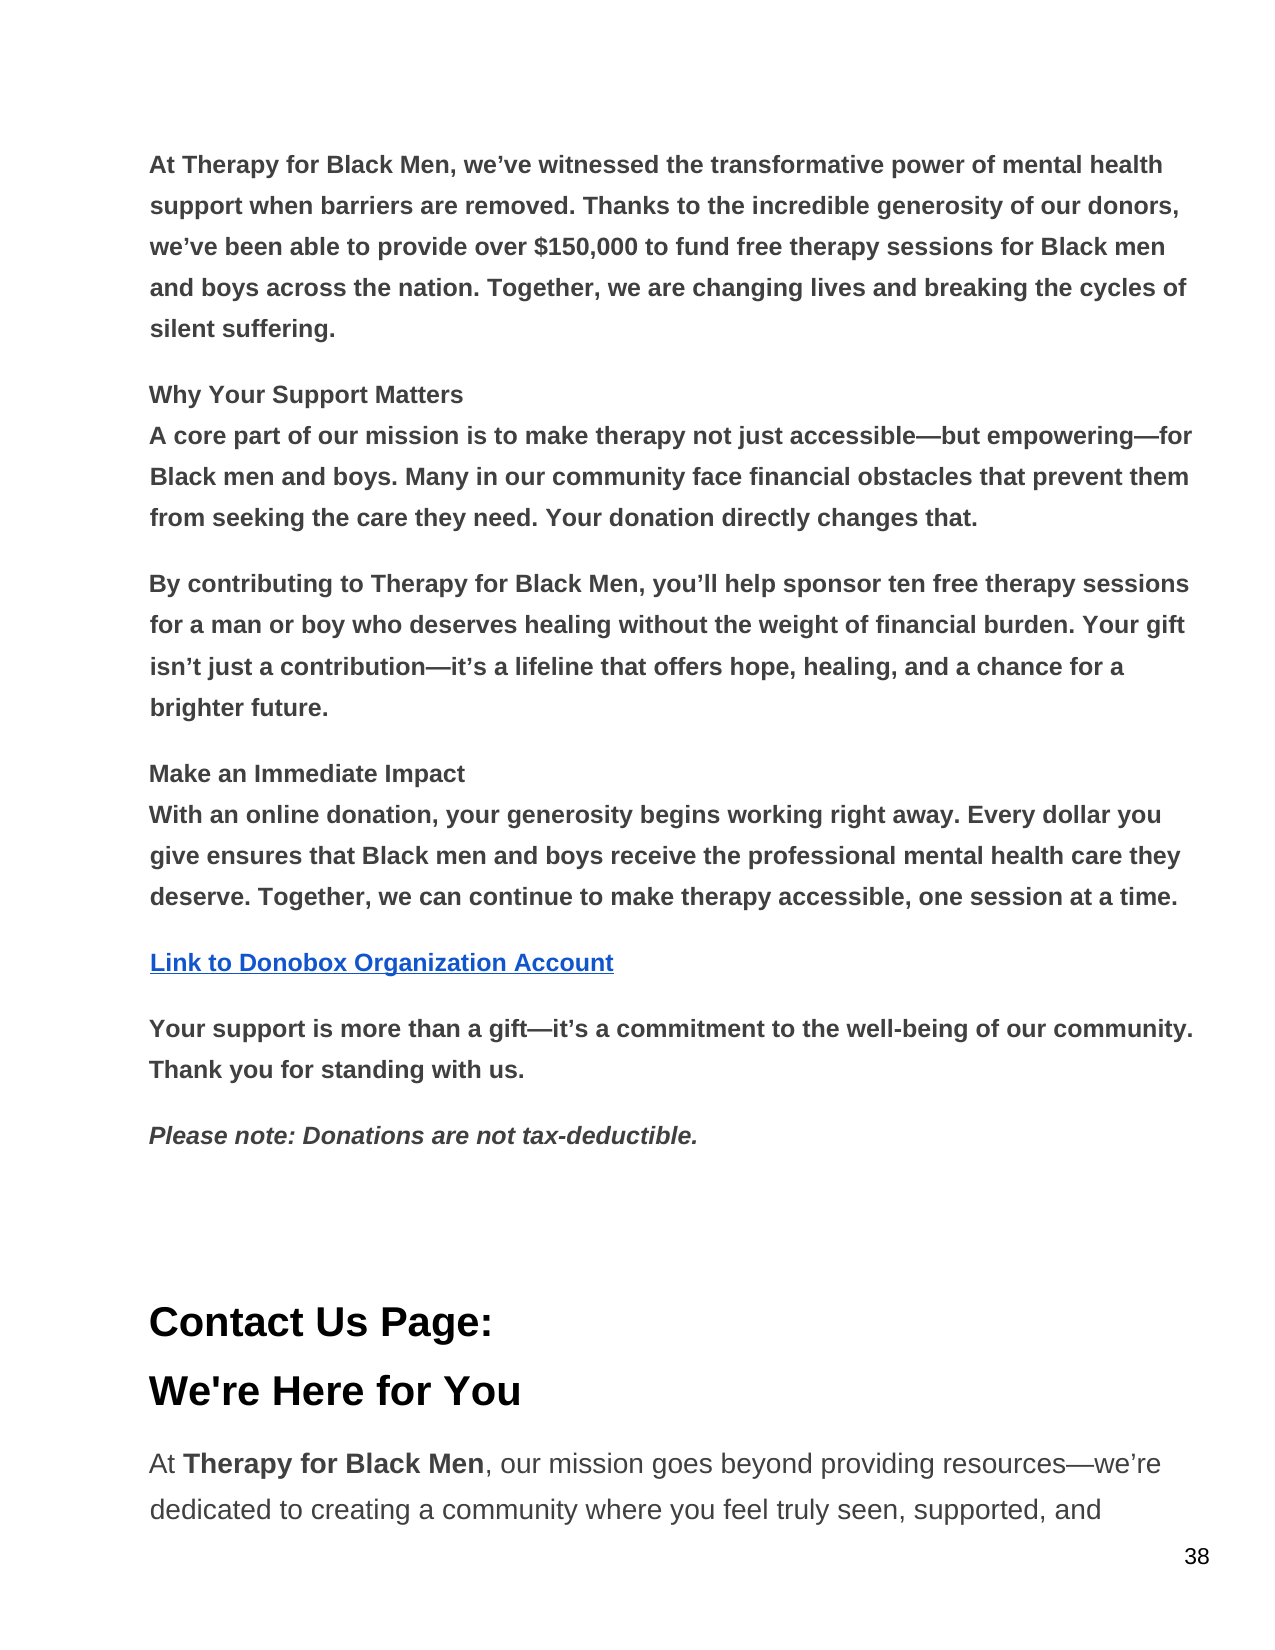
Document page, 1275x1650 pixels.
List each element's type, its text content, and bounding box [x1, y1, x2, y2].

text Link to Donobox Organization Account [150, 948, 1232, 976]
text We're Here for You [148, 1366, 1232, 1414]
text Make an Immediate Impact [148, 758, 1214, 787]
text Thank you for standing with us. [148, 1055, 1214, 1083]
text By contributing to Therapy for Black Men, you’ll help sponsor ten free therapy sessions for a man or boy who deserves healing without the weight of financial burden. Your gift isn’t just a contribution—it’s a lifeline that offers hope, healing, and a chance for a brighter future. [148, 569, 1214, 721]
text At Therapy for Black Men, we’ve witnessed the transformative power of mental health support when barriers are removed. Thanks to the incredible generosity of our donors, we’ve been able to provide over $150,000 to fund free therapy sessions for Black men and boys across the nation. Together, we are changing lives and breaking the cycles of silent suffering. [148, 150, 1214, 343]
text Your support is more than a gift—it’s a commitment to the well-being of our community. [148, 1014, 1214, 1042]
text A core part of our mission is to make therapy not just accessible—but empowering—for Black men and boys. Many in our community face financial obstacles that prevent them from seeking the care they need. Your donation directly changes that. [148, 421, 1214, 532]
text Contact Us Page: [148, 1298, 1232, 1346]
text With an online donation, your generosity begins working right away. Every dollar you give ensures that Black men and boys receive the professional mental health care they deserve. Together, we can continue to make therapy accessible, one session at a time. [148, 799, 1214, 910]
text Please note: Donations are not tax-deductible. [148, 1121, 1054, 1149]
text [148, 1447, 1216, 1526]
text Why Your Support Matters [148, 380, 1214, 409]
